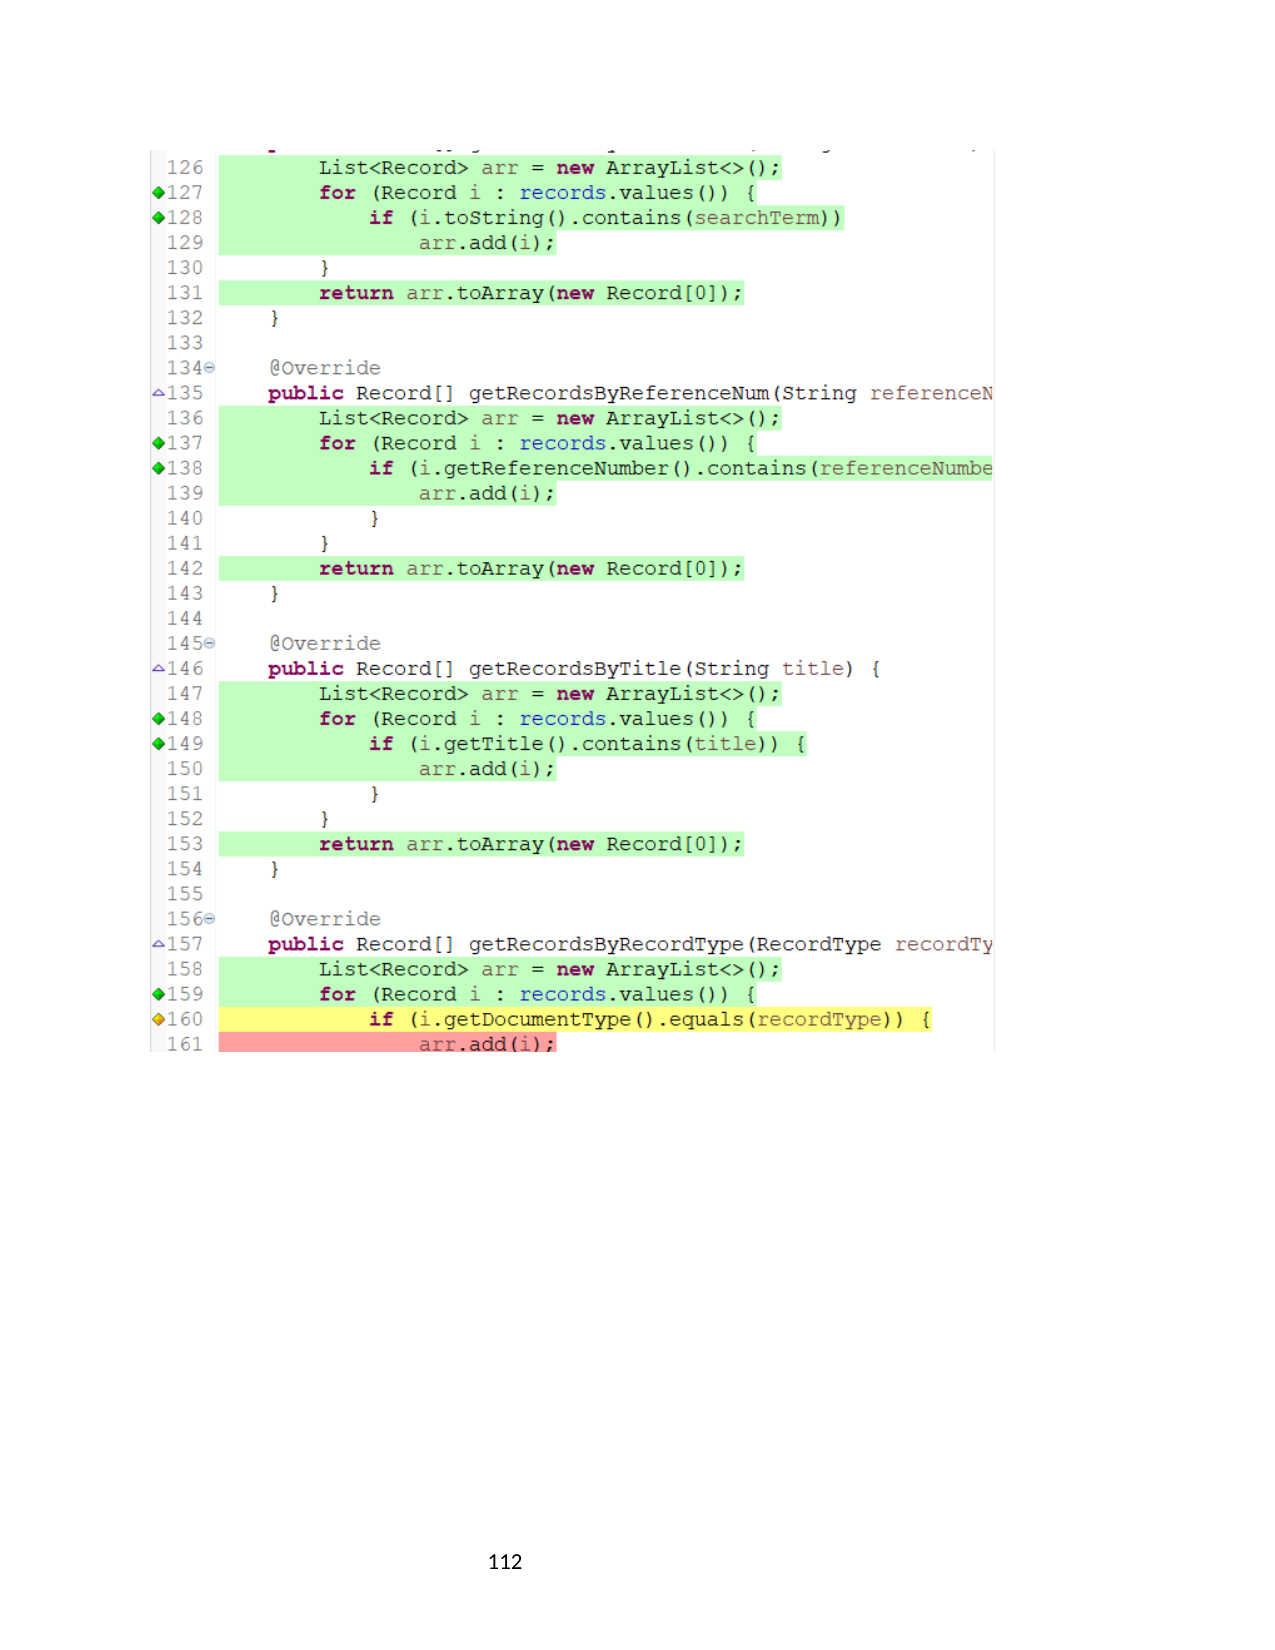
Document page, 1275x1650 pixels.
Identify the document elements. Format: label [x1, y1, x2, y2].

picture [150, 150, 996, 1052]
